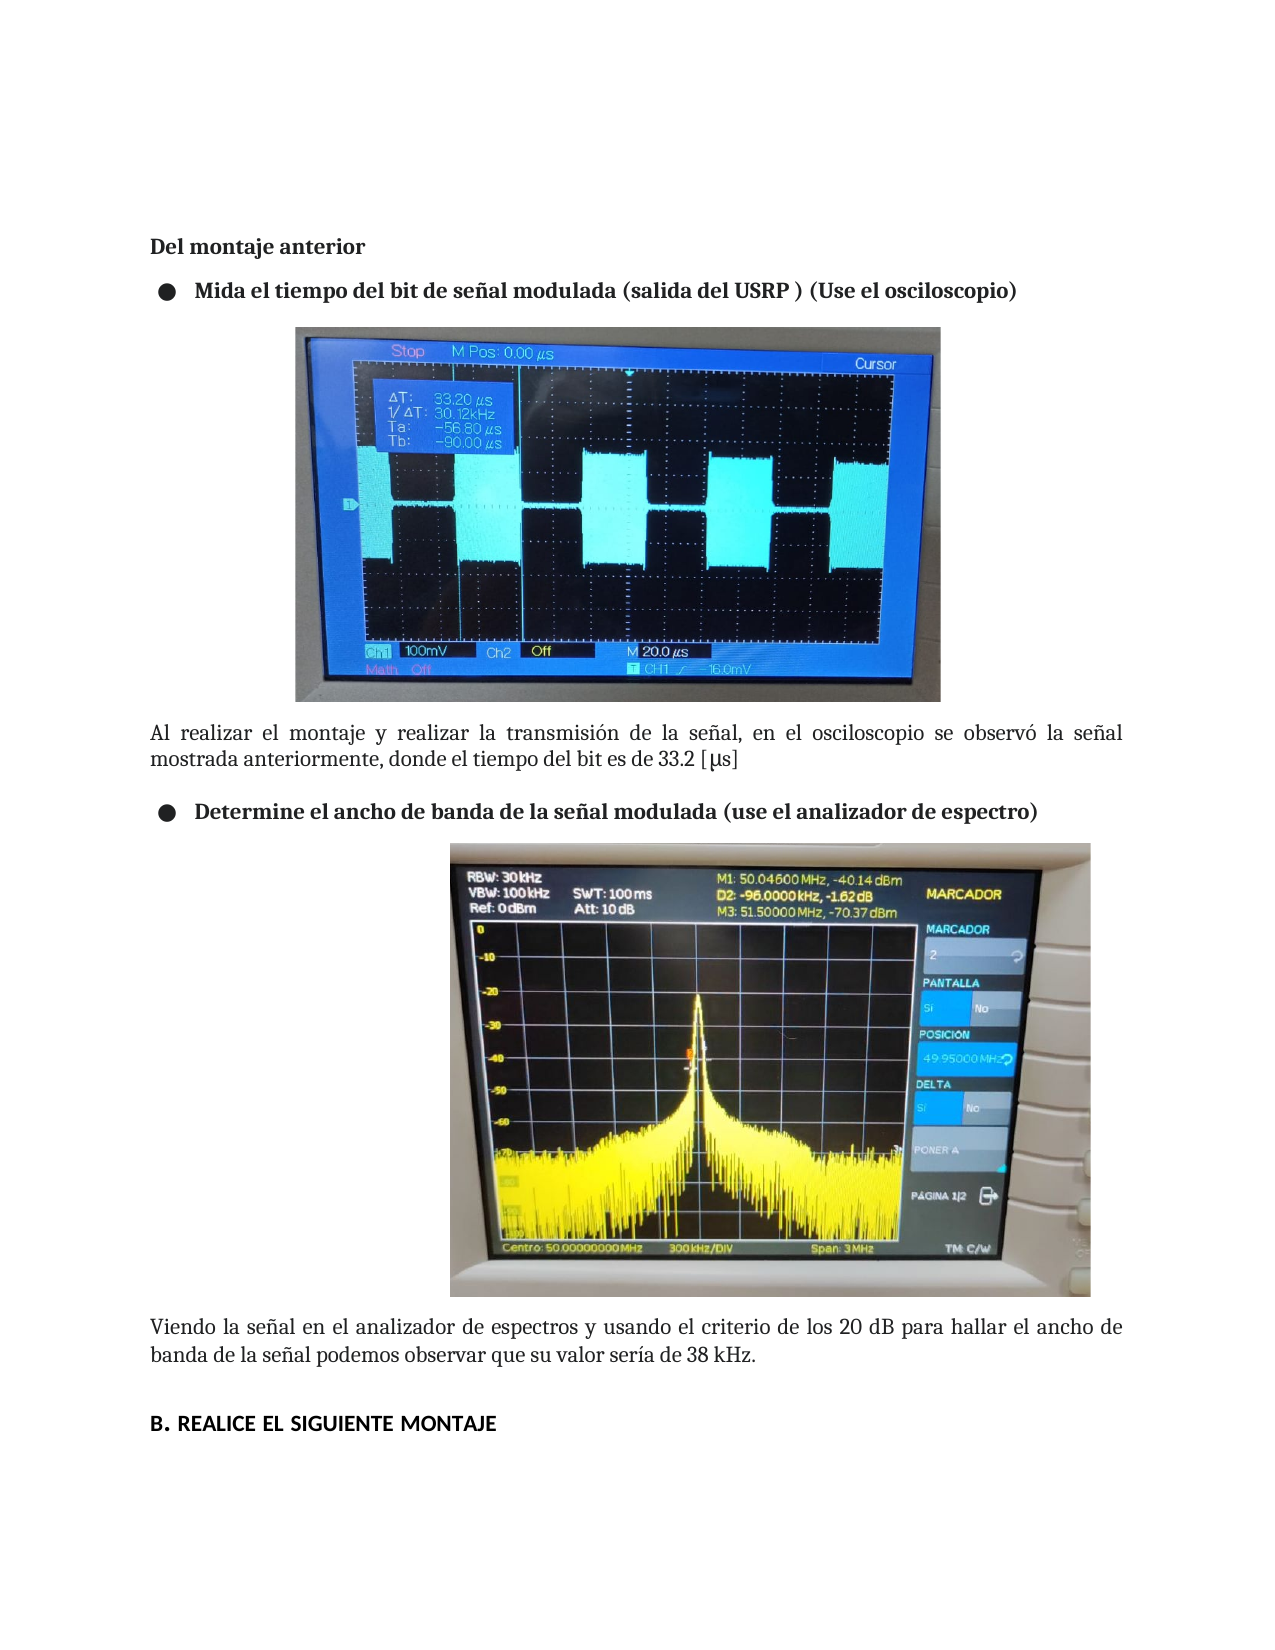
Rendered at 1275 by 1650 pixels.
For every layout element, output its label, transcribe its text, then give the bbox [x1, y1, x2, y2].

picture [295, 327, 941, 702]
text Del montaje anterior [150, 233, 1125, 260]
text b. realice el siguiente montaje [150, 1403, 1125, 1438]
list Determine el ancho de banda de la señal modulada (use el analizador de espectro) [157, 799, 1125, 825]
picture [450, 843, 1091, 1297]
list Mida el tiempo del bit de señal modulada (salida del USRP ) (Use el osciloscopio) [157, 278, 1125, 304]
text Viendo la señal en el analizador de espectros y usando el criterio de los 20 dB para hallar el ancho de banda de la señal podemos observar que su valor sería de 38 kHz. [150, 1314, 1125, 1368]
